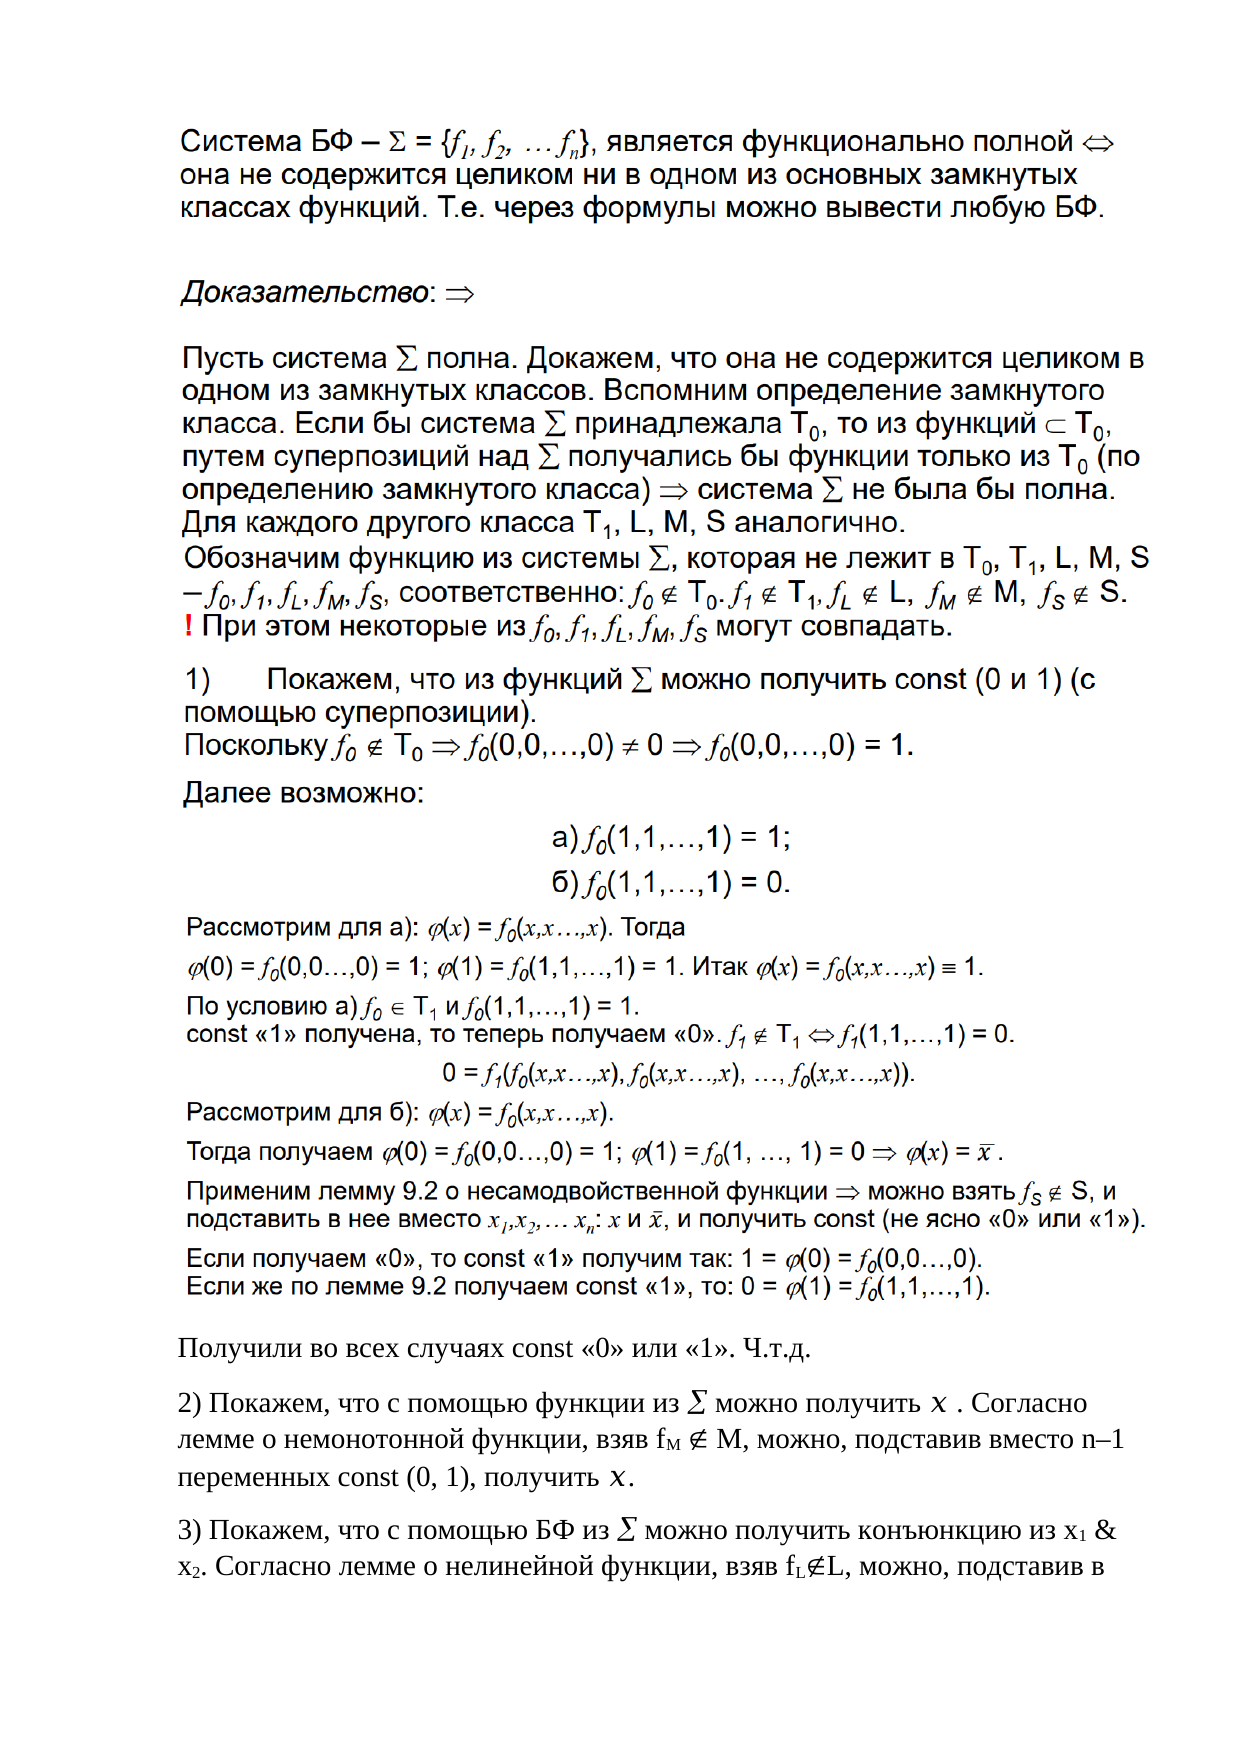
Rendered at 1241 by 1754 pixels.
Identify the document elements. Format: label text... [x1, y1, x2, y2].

text 2) Покажем, что с помощью функции из можно получить 𝑥 . Согласно лемме о немонотонной функции, взяв fM M, можно, подставив вместо n–1 переменных const (0, 1), получить 𝑥. [177, 1383, 1152, 1492]
text Получили во всех случаях const «0» или «1». Ч.т.д. [177, 1330, 1152, 1364]
picture [177, 118, 1152, 541]
picture [177, 908, 1152, 1312]
picture [177, 542, 1152, 907]
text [177, 1512, 1152, 1582]
